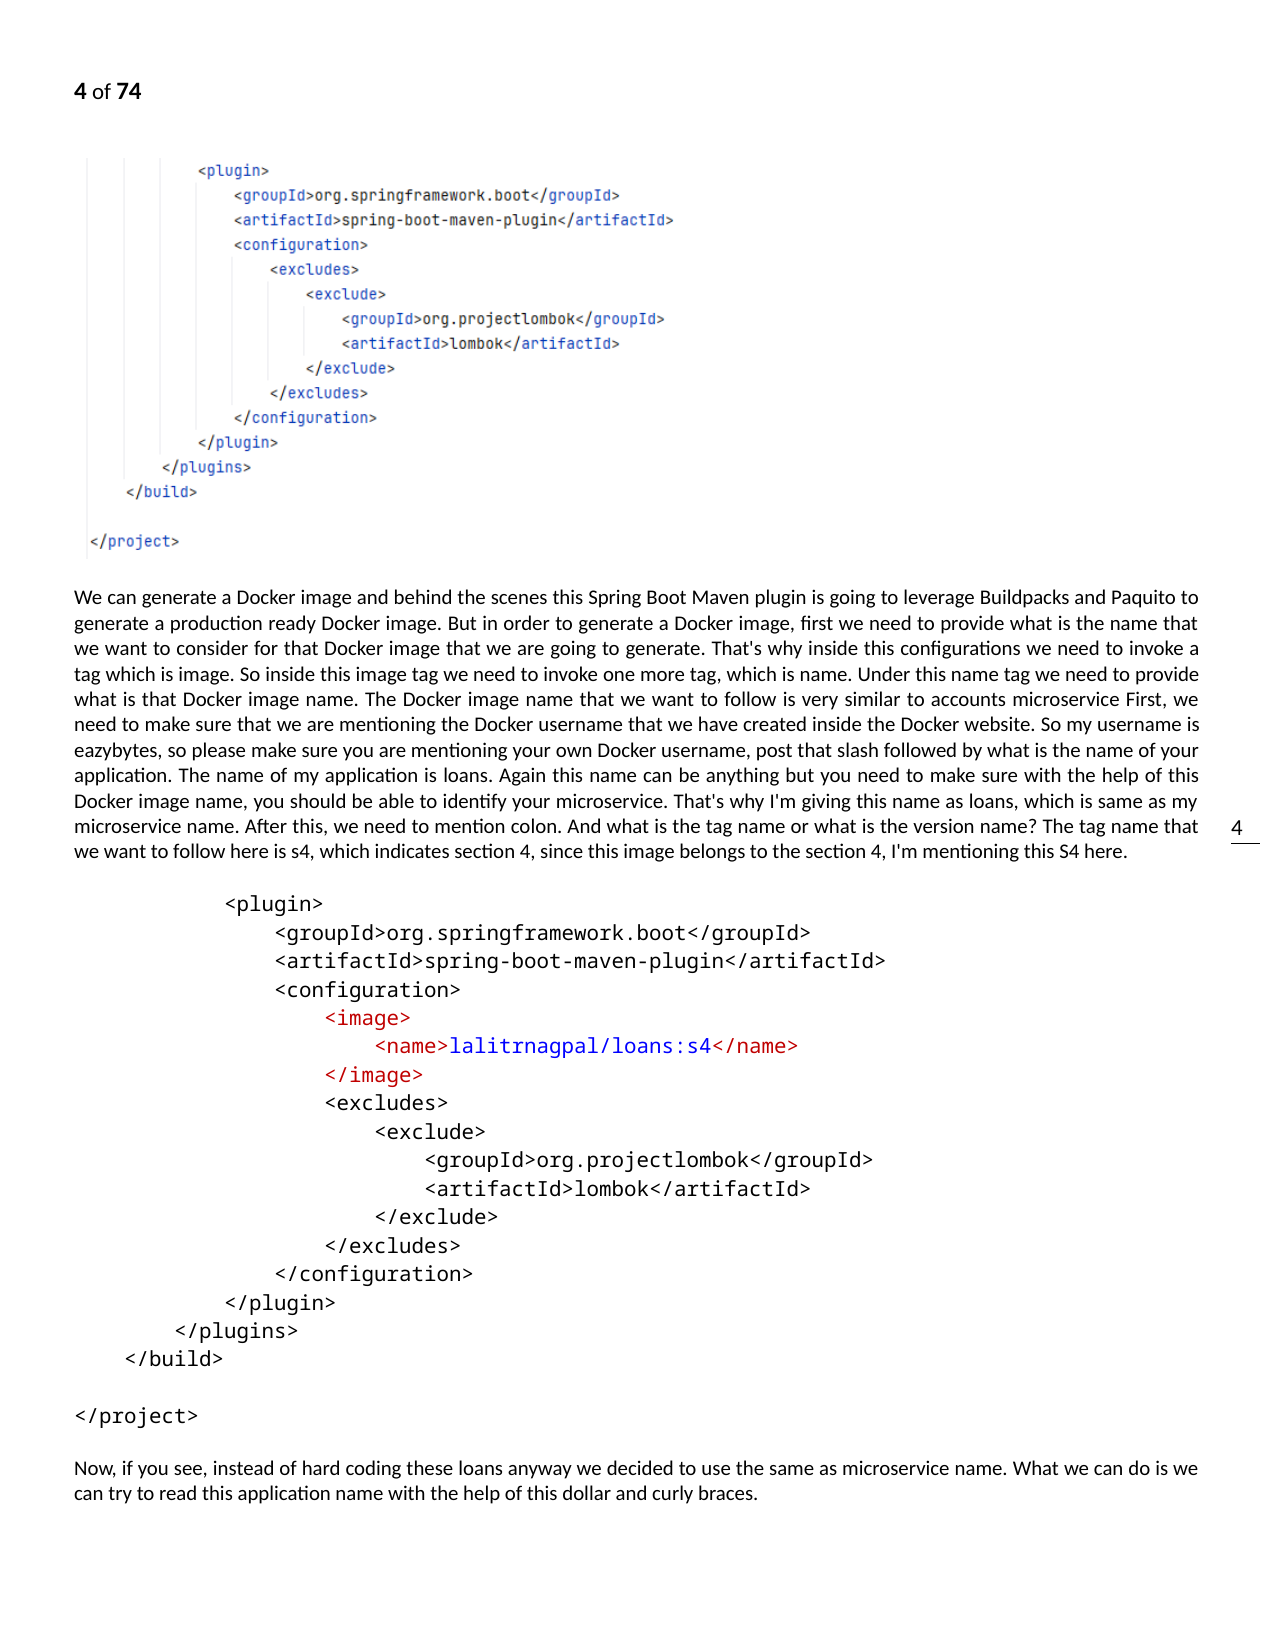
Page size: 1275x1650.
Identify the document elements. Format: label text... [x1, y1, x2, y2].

text <groupId>org.springframework.boot</groupId> [74, 918, 1201, 946]
text <name>lalitrnagpal/loans:s4</name> [74, 1032, 1201, 1060]
text </project> [74, 1401, 1201, 1430]
text Now, if you see, instead of hard coding these loans anyway we decided to use the same as microservice name. What we can do is we can try to read this application name with the help of this dollar and curly braces. [74, 1455, 1201, 1506]
text </configuration> [74, 1259, 1201, 1288]
text </plugin> [74, 1288, 1201, 1316]
text We can generate a Docker image and behind the scenes this Spring Boot Maven plugin is going to leverage Buildpacks and Paquito to generate a production ready Docker image. But in order to generate a Docker image, first we need to provide what is the name that we want to consider for that Docker image that we are going to generate. That's why inside this configurations we need to invoke a tag which is image. So inside this image tag we need to invoke one more tag, which is name. Under this name tag we need to provide what is that Docker image name. The Docker image name that we want to follow is very similar to accounts microservice First, we need to make sure that we are mentioning the Docker username that we have created inside the Docker website. So my username is eazybytes, so please make sure you are mentioning your own Docker username, post that slash followed by what is the name of your application. The name of my application is loans. Again this name can be anything but you need to make sure with the help of this Docker image name, you should be able to identify your microservice. That's why I'm giving this name as loans, which is same as my microservice name. After this, we need to mention colon. And what is the tag name or what is the version name? The tag name that we want to follow here is s4, which indicates section 4, since this image belongs to the section 4, I'm mentioning this S4 here. [74, 584, 1201, 864]
text </excludes> [74, 1231, 1201, 1259]
text </build> [74, 1344, 1201, 1373]
text <groupId>org.projectlombok</groupId> [74, 1145, 1201, 1174]
text </plugins> [74, 1316, 1201, 1344]
text <artifactId>lombok</artifactId> [74, 1174, 1201, 1202]
text <plugin> [74, 889, 1201, 918]
text <configuration> [74, 975, 1201, 1003]
text <artifactId>spring-boot-maven-plugin</artifactId> [74, 946, 1201, 975]
picture [73, 158, 753, 559]
text <exclude> [74, 1117, 1201, 1145]
text <excludes> [74, 1088, 1201, 1117]
text </image> [74, 1060, 1201, 1088]
text </exclude> [74, 1202, 1201, 1231]
text <image> [74, 1003, 1201, 1032]
